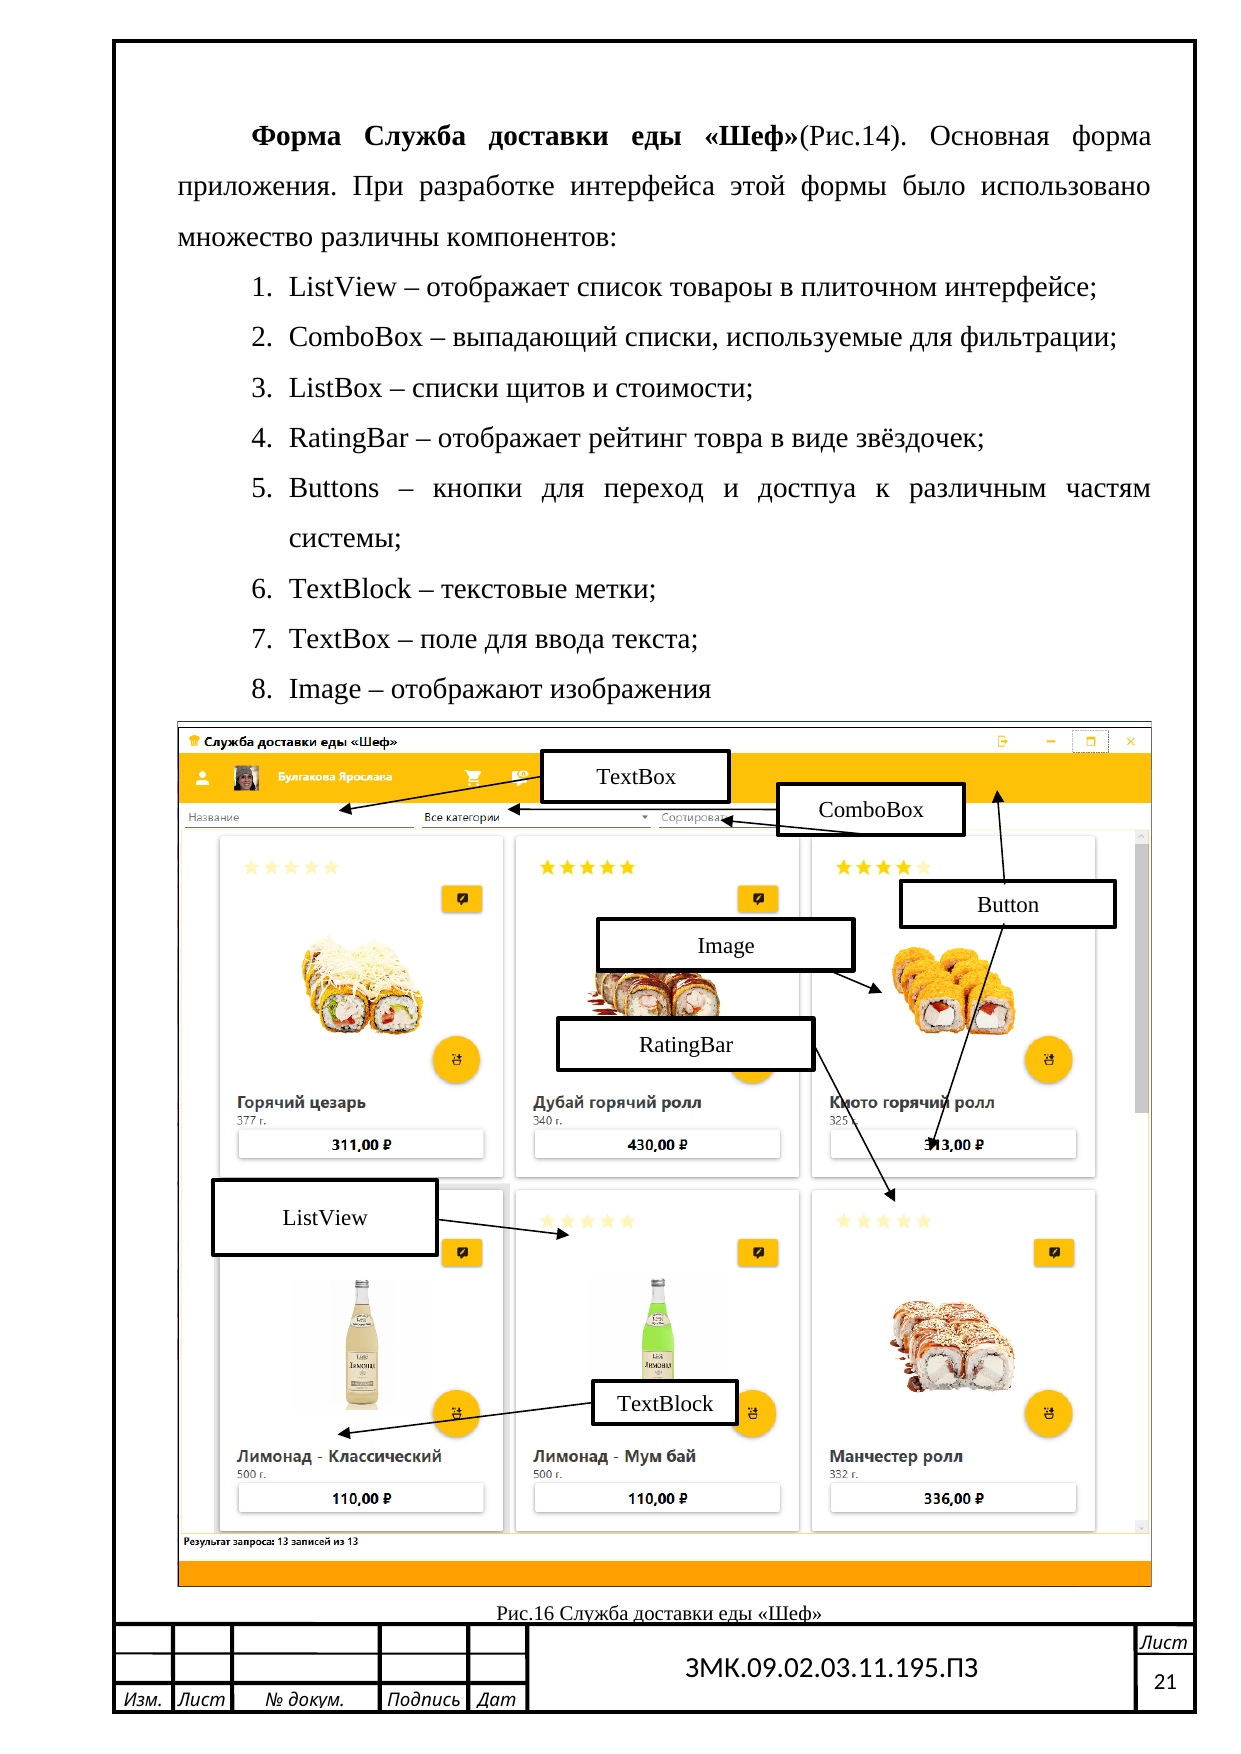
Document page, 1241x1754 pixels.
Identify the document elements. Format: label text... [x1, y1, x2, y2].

list ComboBox – выпадающий списки, используемые для фильтрации; [251, 319, 1152, 353]
list Image – отображают изображения [251, 672, 1152, 705]
text Форма Служба доставки еды «Шеф»(Рис.14). Основная форма приложения. При разработке интерфейса этой формы было использовано множество различны компонентов: [177, 118, 1152, 252]
list ListView – отображает список товароы в плиточном интерфейсе; [251, 269, 1152, 303]
text Рис.16 Служба доставки еды «Шеф» [177, 1601, 1141, 1624]
list TextBlock – текстовые метки; [251, 571, 1152, 604]
list Buttons – кнопки для переход и достпуа к различным частям системы; [251, 470, 1152, 554]
list ListBox – списки щитов и стоимости; [251, 370, 1152, 403]
list RatingBar – отображает рейтинг товра в виде звёздочек; [251, 420, 1152, 453]
list TextBox – поле для ввода текста; [251, 621, 1152, 655]
picture [177, 721, 1152, 1587]
